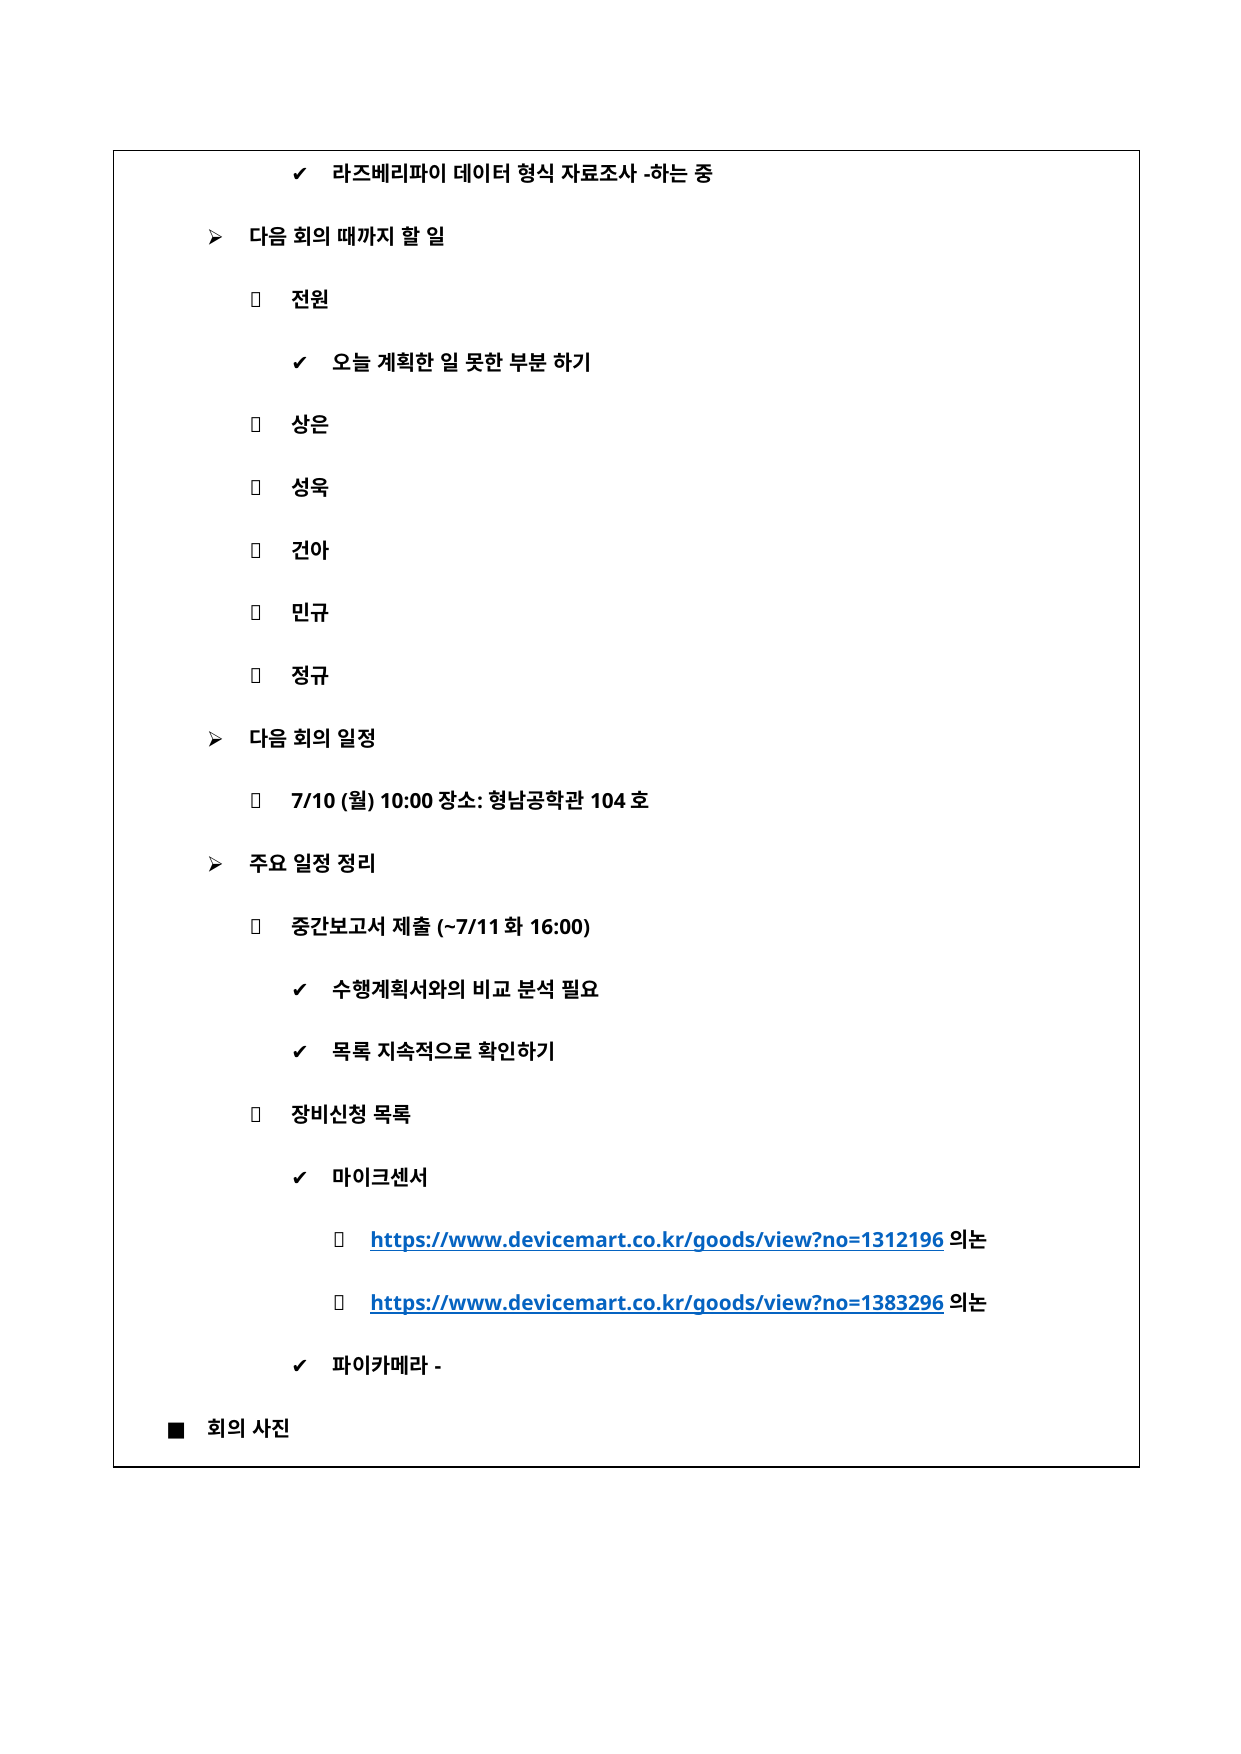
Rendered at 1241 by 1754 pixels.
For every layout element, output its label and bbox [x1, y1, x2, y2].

table_cell [114, 151, 1139, 1466]
